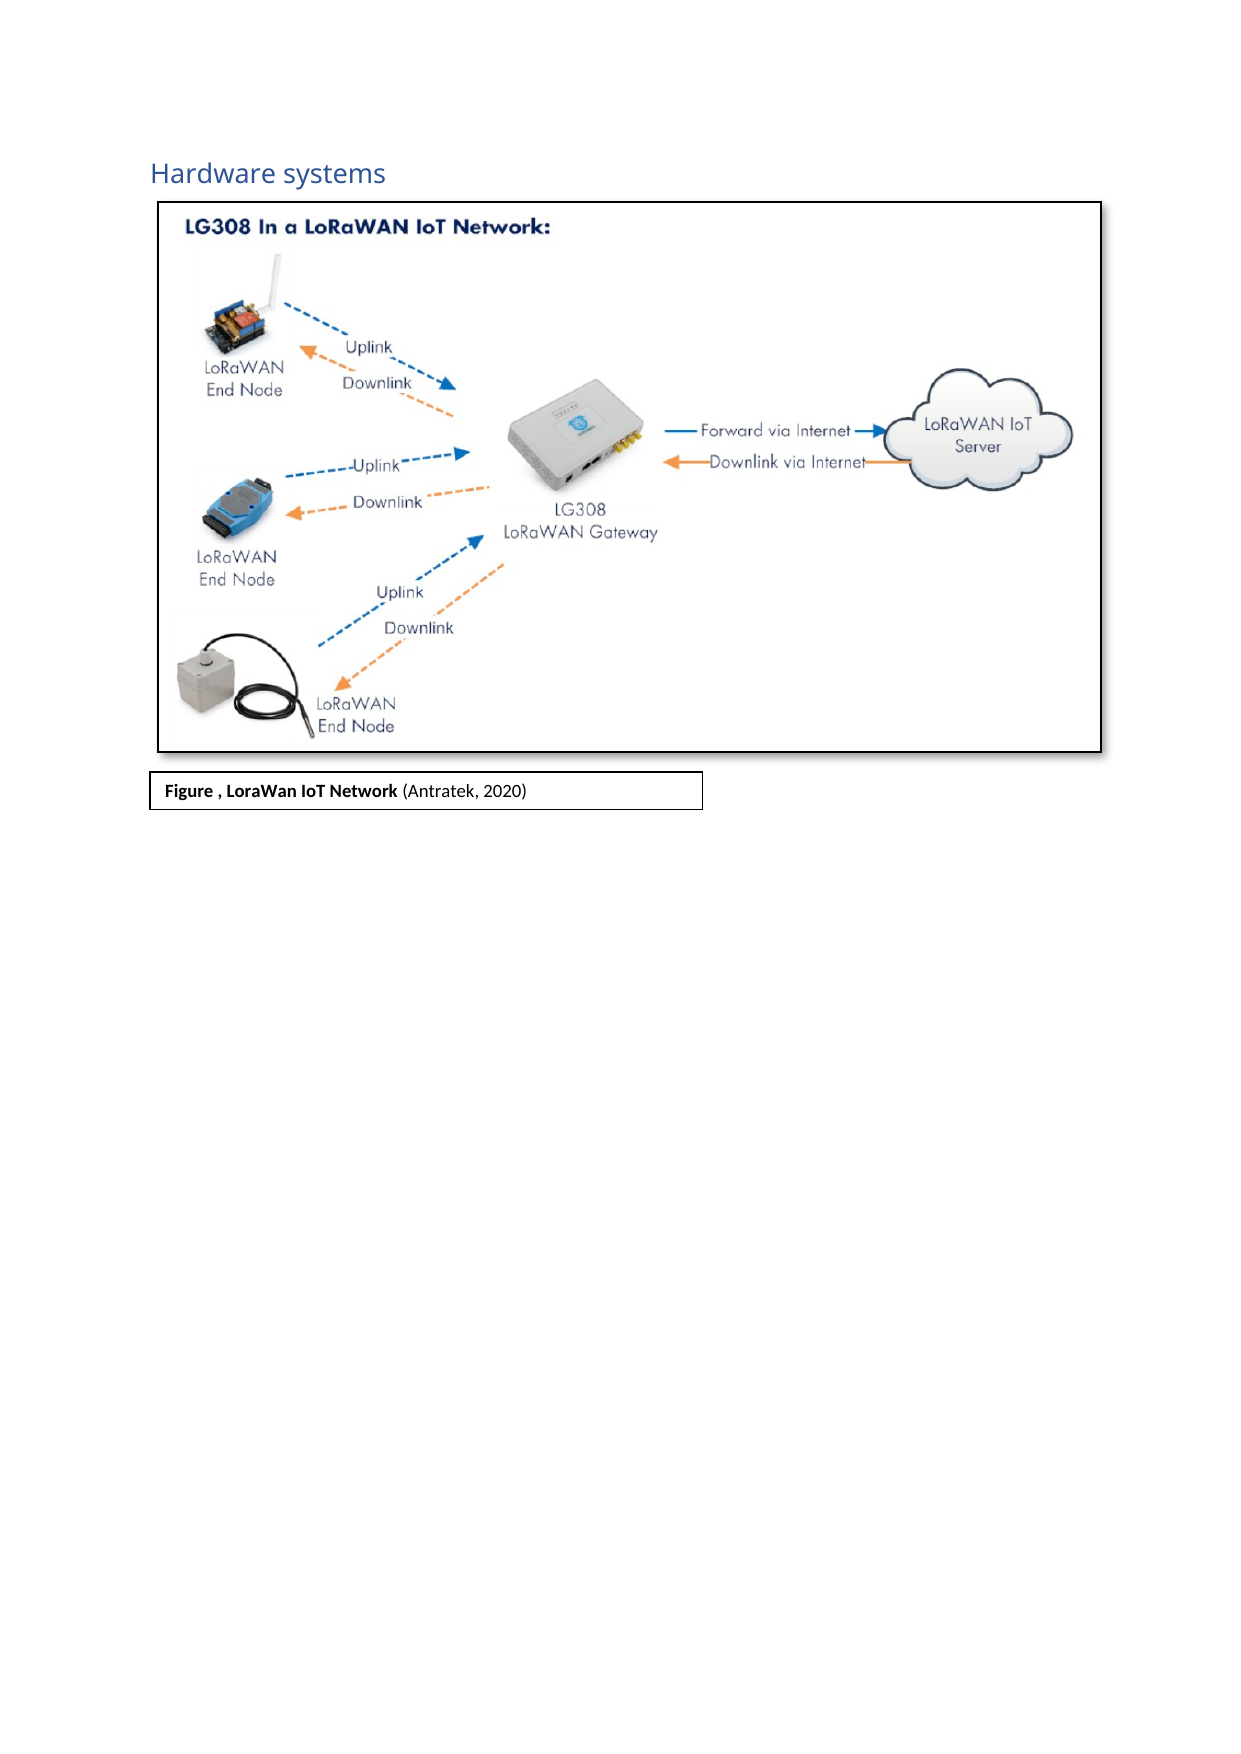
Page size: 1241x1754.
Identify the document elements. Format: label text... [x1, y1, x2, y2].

picture [159, 203, 1100, 751]
